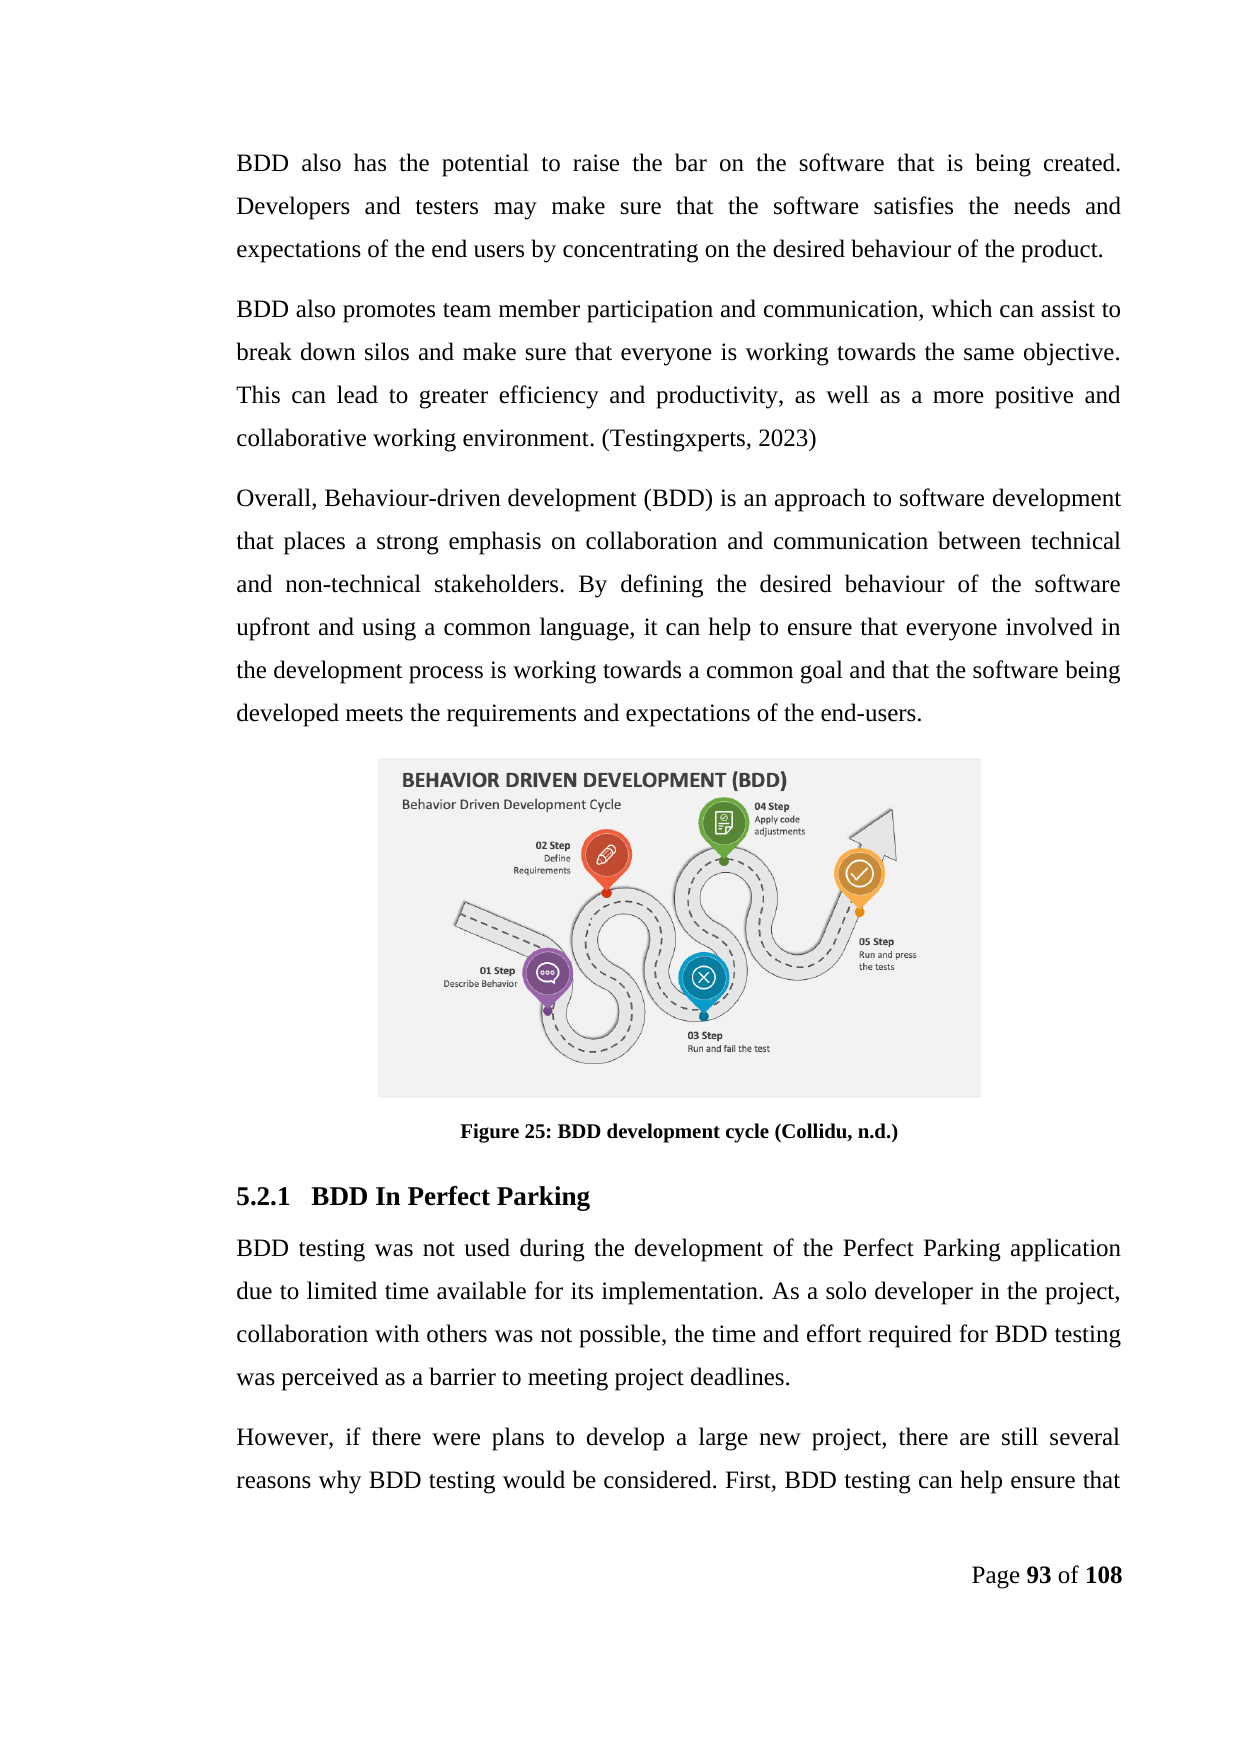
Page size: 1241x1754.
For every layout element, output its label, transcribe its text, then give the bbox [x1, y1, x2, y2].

subtitle BDD In Perfect Parking [236, 1180, 1122, 1211]
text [236, 1422, 1122, 1494]
text BDD testing was not used during the development of the Perfect Parking application due to limited time available for its implementation. As a solo developer in the project, collaboration with others was not possible, the time and effort required for BDD testing was perceived as a barrier to meeting project deadlines. [236, 1233, 1122, 1391]
text Figure : BDD development cycle [236, 1119, 1122, 1143]
text BDD also promotes team member participation and communication, which can assist to break down silos and make sure that everyone is working towards the same objective. This can lead to greater efficiency and productivity, as well as a more positive and collaborative working environment. [236, 294, 1122, 452]
text BDD also has the potential to raise the bar on the software that is being created. Developers and testers may make sure that the software satisfies the needs and expectations of the end users by concentrating on the desired behaviour of the product. [236, 148, 1122, 263]
text Overall, Behaviour-driven development (BDD) is an approach to software development that places a strong emphasis on collaboration and communication between technical and non-technical stakeholders. By defining the desired behaviour of the software upfront and using a common language, it can help to ensure that everyone involved in the development process is working towards a common goal and that the software being developed meets the requirements and expectations of the end-users. [236, 483, 1122, 727]
picture [377, 758, 982, 1098]
